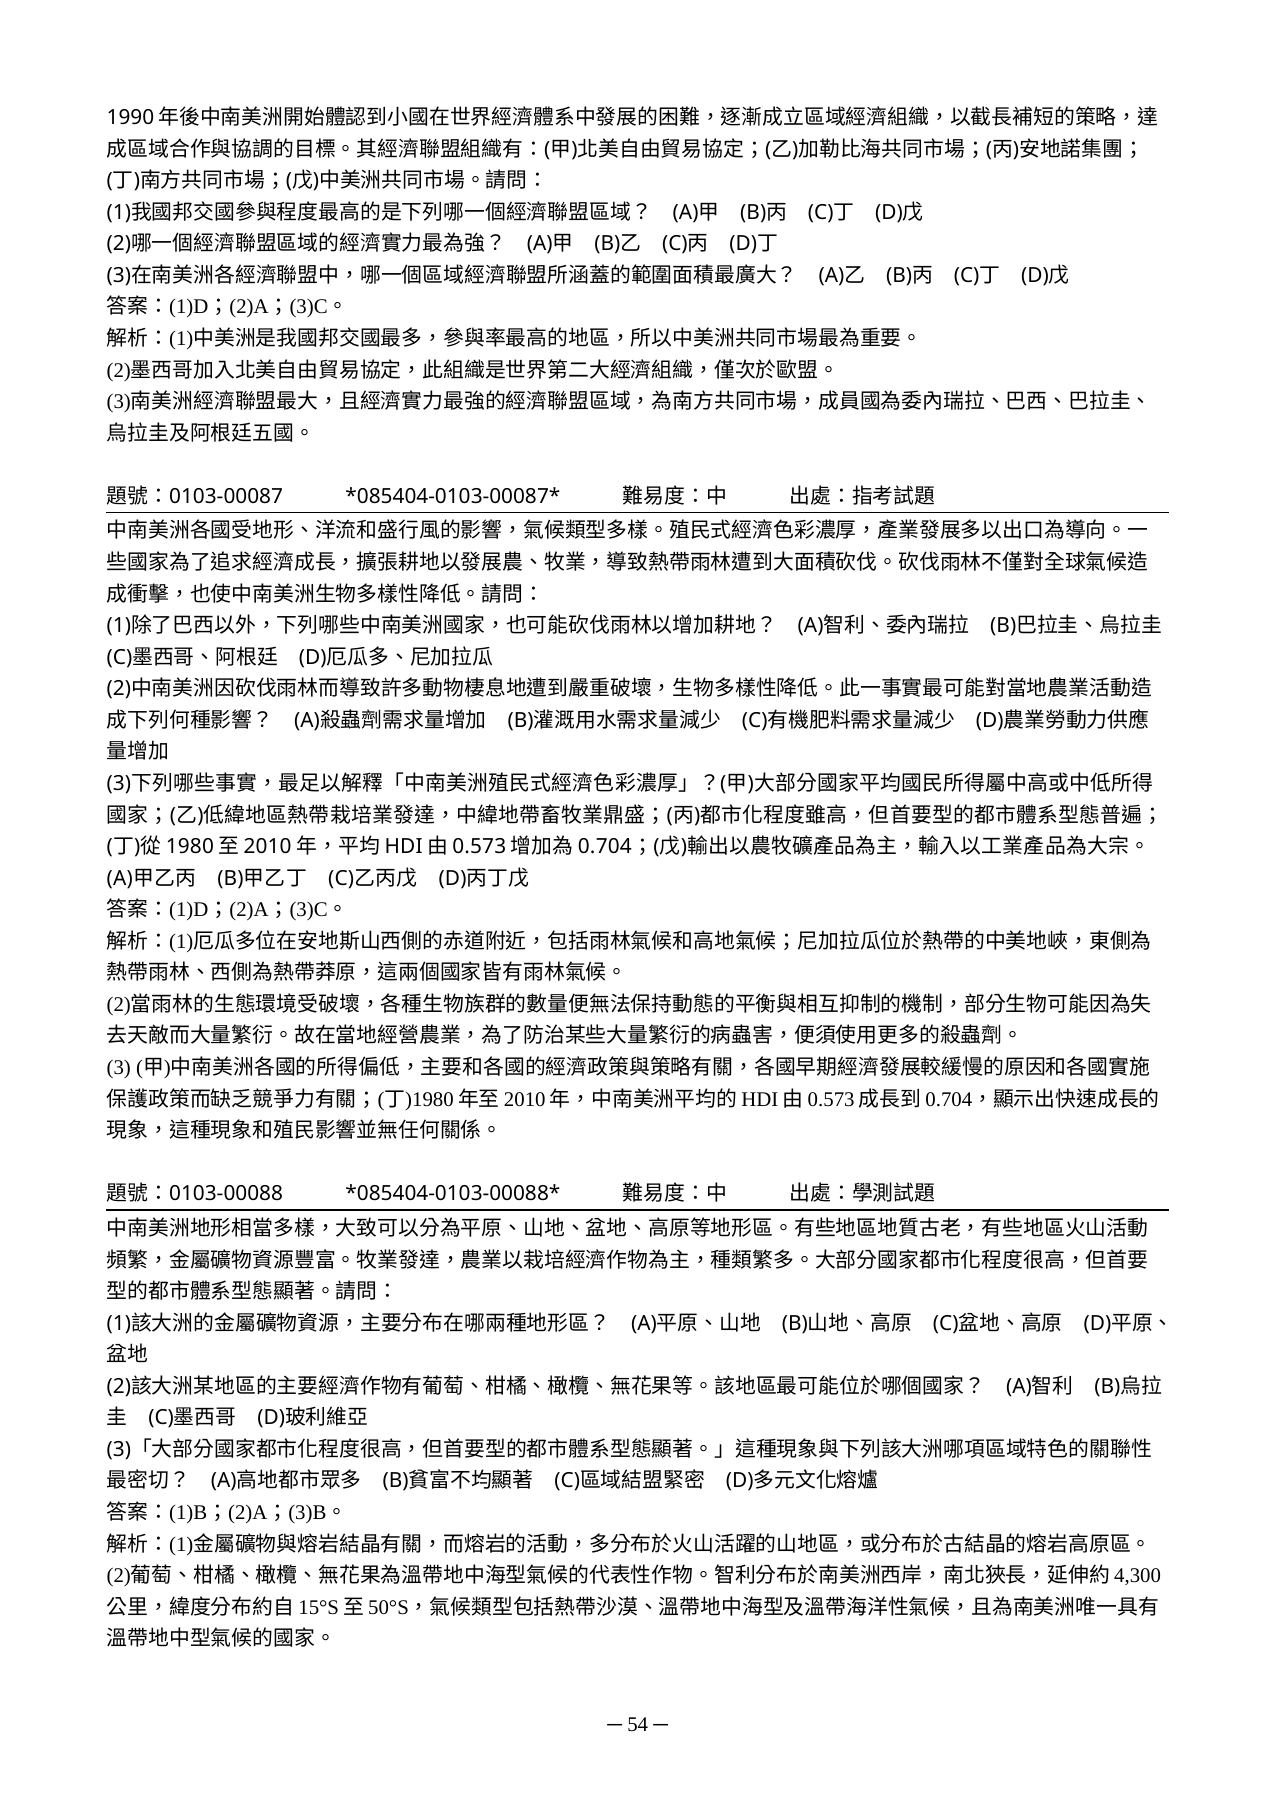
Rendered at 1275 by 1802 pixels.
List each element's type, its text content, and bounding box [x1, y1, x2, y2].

text 題號：0103-00088 *085404-0103-00088* 難易度：中 出處：學測試題 [106, 1176, 1169, 1209]
text 中南美洲地形相當多樣，大致可以分為平原、山地、盆地、高原等地形區。有些地區地質古老，有些地區火山活動頻繁，金屬礦物資源豐富。牧業發達，農業以栽培經濟作物為主，種類繁多。大部分國家都市化程度很高，但首要型的都市體系型態顯著。請問： (1)該大洲的金屬礦物資源，主要分布在哪兩種地形區？ (A)平原、山地 (B)山地、高原 (C)盆地、高原 (D)平原、盆地 (2)該大洲某地區的主要經濟作物有葡萄、柑橘、橄欖、無花果等。該地區最可能位於哪個國家？ (A)智利 (B)烏拉圭 (C)墨西哥 (D)玻利維亞 (3)「大部分國家都市化程度很高，但首要型的都市體系型態顯著。」這種現象與下列該大洲哪項區域特色的關聯性最密切？ (A)高地都市眾多 (B)貧富不均顯著 (C)區域結盟緊密 (D)多元文化熔爐 [106, 1211, 1169, 1495]
text 答案：(1)B；(2)A；(3)B。 [106, 1495, 1169, 1526]
text 中南美洲各國受地形、洋流和盛行風的影響，氣候類型多樣。殖民式經濟色彩濃厚，產業發展多以出口為導向。一些國家為了追求經濟成長，擴張耕地以發展農、牧業，導致熱帶雨林遭到大面積砍伐。砍伐雨林不僅對全球氣候造成衝擊，也使中南美洲生物多樣性降低。請問： (1)除了巴西以外，下列哪些中南美洲國家，也可能砍伐雨林以增加耕地？ (A)智利、委內瑞拉 (B)巴拉圭、烏拉圭 (C)墨西哥、阿根廷 (D)厄瓜多、尼加拉瓜 (2)中南美洲因砍伐雨林而導致許多動物棲息地遭到嚴重破壞，生物多樣性降低。此一事實最可能對當地農業活動造成下列何種影響？ (A)殺蟲劑需求量增加 (B)灌溉用水需求量減少 (C)有機肥料需求量減少 (D)農業勞動力供應量增加 (3)下列哪些事實，最足以解釋「中南美洲殖民式經濟色彩濃厚」？(甲)大部分國家平均國民所得屬中高或中低所得國家；(乙)低緯地區熱帶栽培業發達，中緯地帶畜牧業鼎盛；(丙)都市化程度雖高，但首要型的都市體系型態普遍；(丁)從1980至2010年，平均HDI由0.573增加為0.704；(戊)輸出以農牧礦產品為主，輸入以工業產品為大宗。 (A)甲乙丙 (B)甲乙丁 (C)乙丙戊 (D)丙丁戊 [106, 513, 1169, 892]
text 題號：0103-00087 *085404-0103-00087* 難易度：中 出處：指考試題 [106, 478, 1169, 512]
text 解析：(1)中美洲是我國邦交國最多，參與率最高的地區，所以中美洲共同市場最為重要。 (2)墨西哥加入北美自由貿易協定，此組織是世界第二大經濟組織，僅次於歐盟。 (3)南美洲經濟聯盟最大，且經濟實力最強的經濟聯盟區域，為南方共同市場，成員國為委內瑞拉、巴西、巴拉圭、烏拉圭及阿根廷五國。 [106, 321, 1169, 447]
text 解析：(1)厄瓜多位在安地斯山西側的赤道附近，包括雨林氣候和高地氣候；尼加拉瓜位於熱帶的中美地峽，東側為熱帶雨林、西側為熱帶莽原，這兩個國家皆有雨林氣候。 (2)當雨林的生態環境受破壞，各種生物族群的數量便無法保持動態的平衡與相互抑制的機制，部分生物可能因為失去天敵而大量繁衍。故在當地經營農業，為了防治某些大量繁衍的病蟲害，便須使用更多的殺蟲劑。 (3) (甲)中南美洲各國的所得偏低，主要和各國的經濟政策與策略有關，各國早期經濟發展較緩慢的原因和各國實施保護政策而缺乏競爭力有關；(丁)1980年至2010年，中南美洲平均的HDI由0.573成長到0.704，顯示出快速成長的現象，這種現象和殖民影響並無任何關係。 [106, 923, 1169, 1144]
text 答案：(1)D；(2)A；(3)C。 [106, 289, 1169, 321]
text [106, 1526, 1169, 1652]
text 答案：(1)D；(2)A；(3)C。 [106, 892, 1169, 923]
text 1990年後中南美洲開始體認到小國在世界經濟體系中發展的困難，逐漸成立區域經濟組織，以截長補短的策略，達成區域合作與協調的目標。其經濟聯盟組織有：(甲)北美自由貿易協定；(乙)加勒比海共同市場；(丙)安地諾集團；(丁)南方共同市場；(戊)中美洲共同市場。請問： (1)我國邦交國參與程度最高的是下列哪一個經濟聯盟區域？ (A)甲 (B)丙 (C)丁 (D)戊 (2)哪一個經濟聯盟區域的經濟實力最為強？ (A)甲 (B)乙 (C)丙 (D)丁 (3)在南美洲各經濟聯盟中，哪一個區域經濟聯盟所涵蓋的範圍面積最廣大？ (A)乙 (B)丙 (C)丁 (D)戊 [106, 100, 1169, 289]
